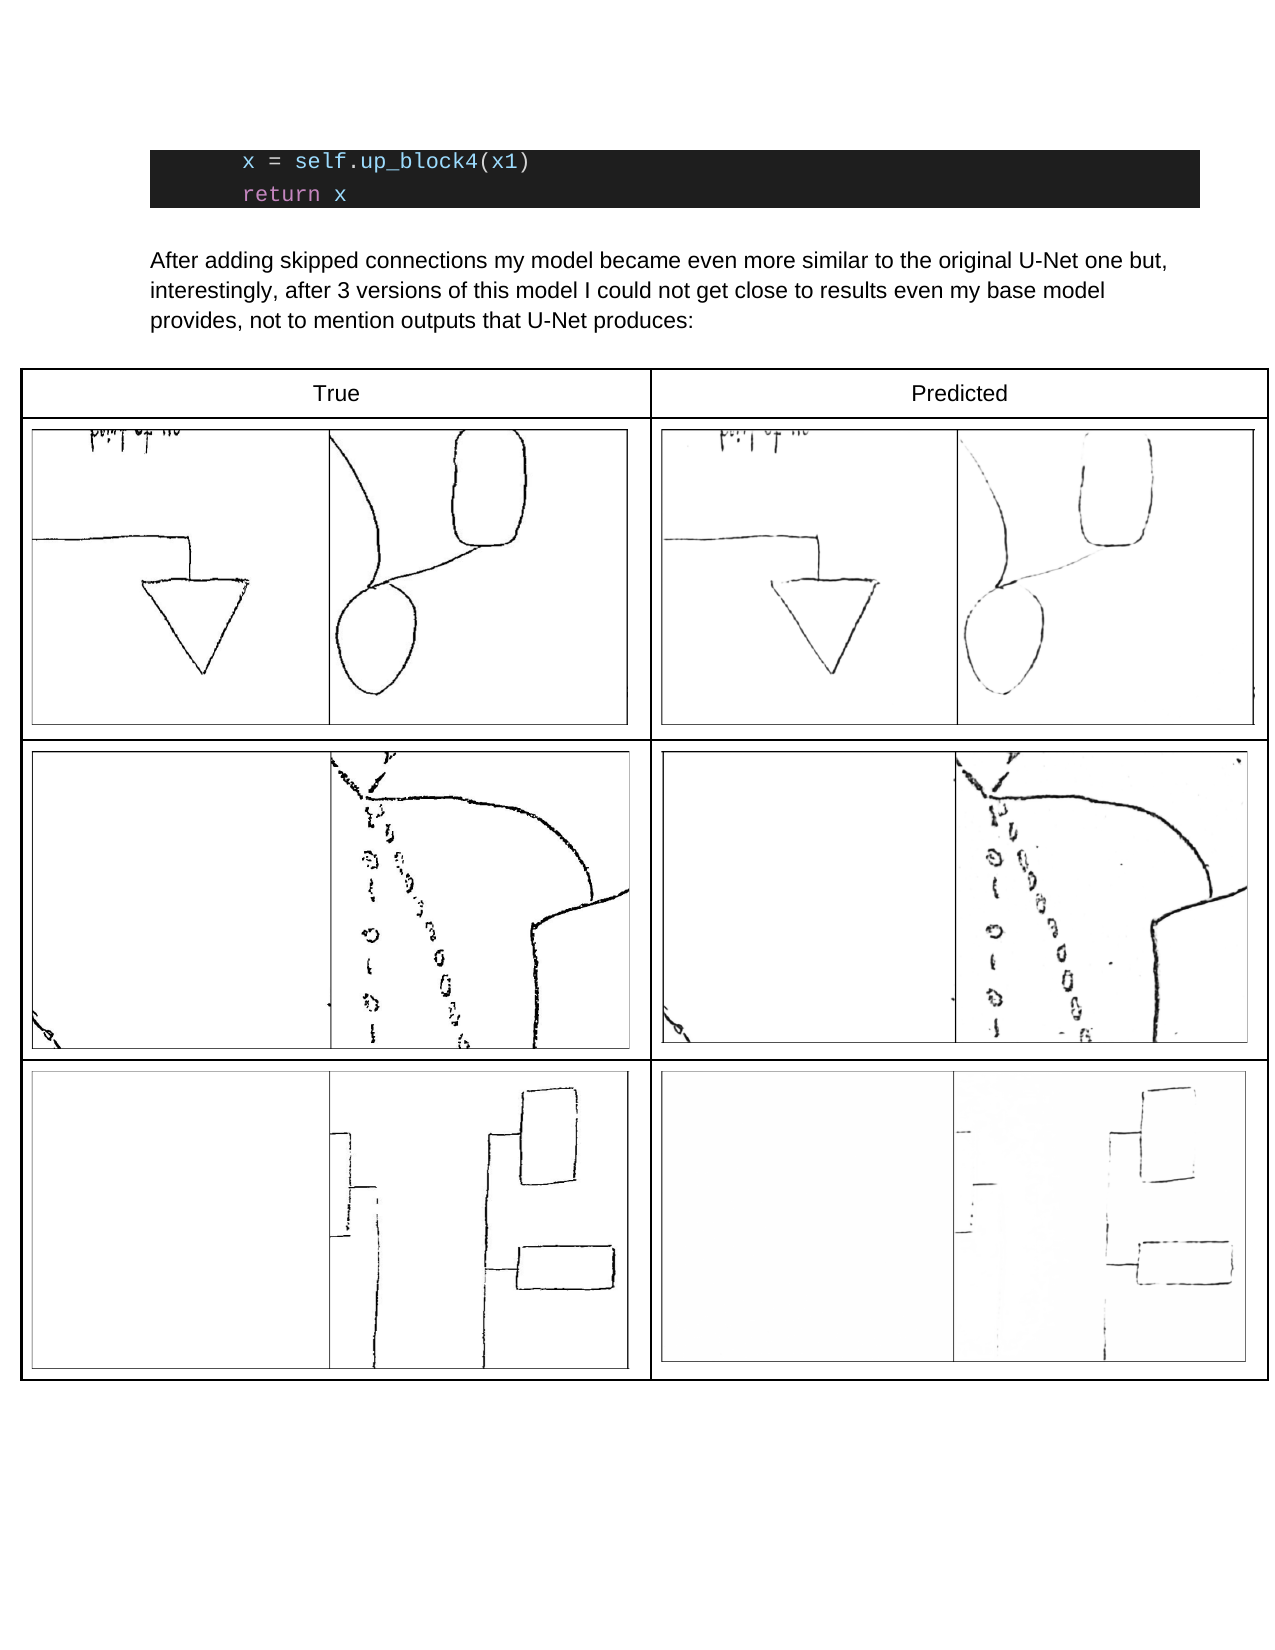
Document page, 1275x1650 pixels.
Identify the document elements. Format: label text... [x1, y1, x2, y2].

picture [661, 751, 1248, 1043]
table_cell [23, 741, 650, 1058]
picture [661, 1071, 1246, 1362]
table_cell [652, 741, 1267, 1058]
table_cell [652, 1061, 1267, 1379]
table_header Predicted [652, 370, 1267, 417]
table_cell [23, 419, 650, 739]
table_cell [652, 419, 1267, 739]
picture [661, 429, 1255, 725]
text After adding skipped connections my model became even more similar to the original U-Net one but, interestingly, after 3 versions of this model I could not get close to results even my base model provides, not to mention outputs that U-Net produces: [150, 247, 1200, 334]
text return x [150, 183, 1200, 208]
table_header True [23, 370, 650, 417]
table_cell [23, 1061, 650, 1379]
picture [31, 751, 630, 1049]
picture [31, 1071, 630, 1369]
picture [31, 429, 628, 725]
text x = self.up_block4(x1) [150, 150, 1200, 175]
